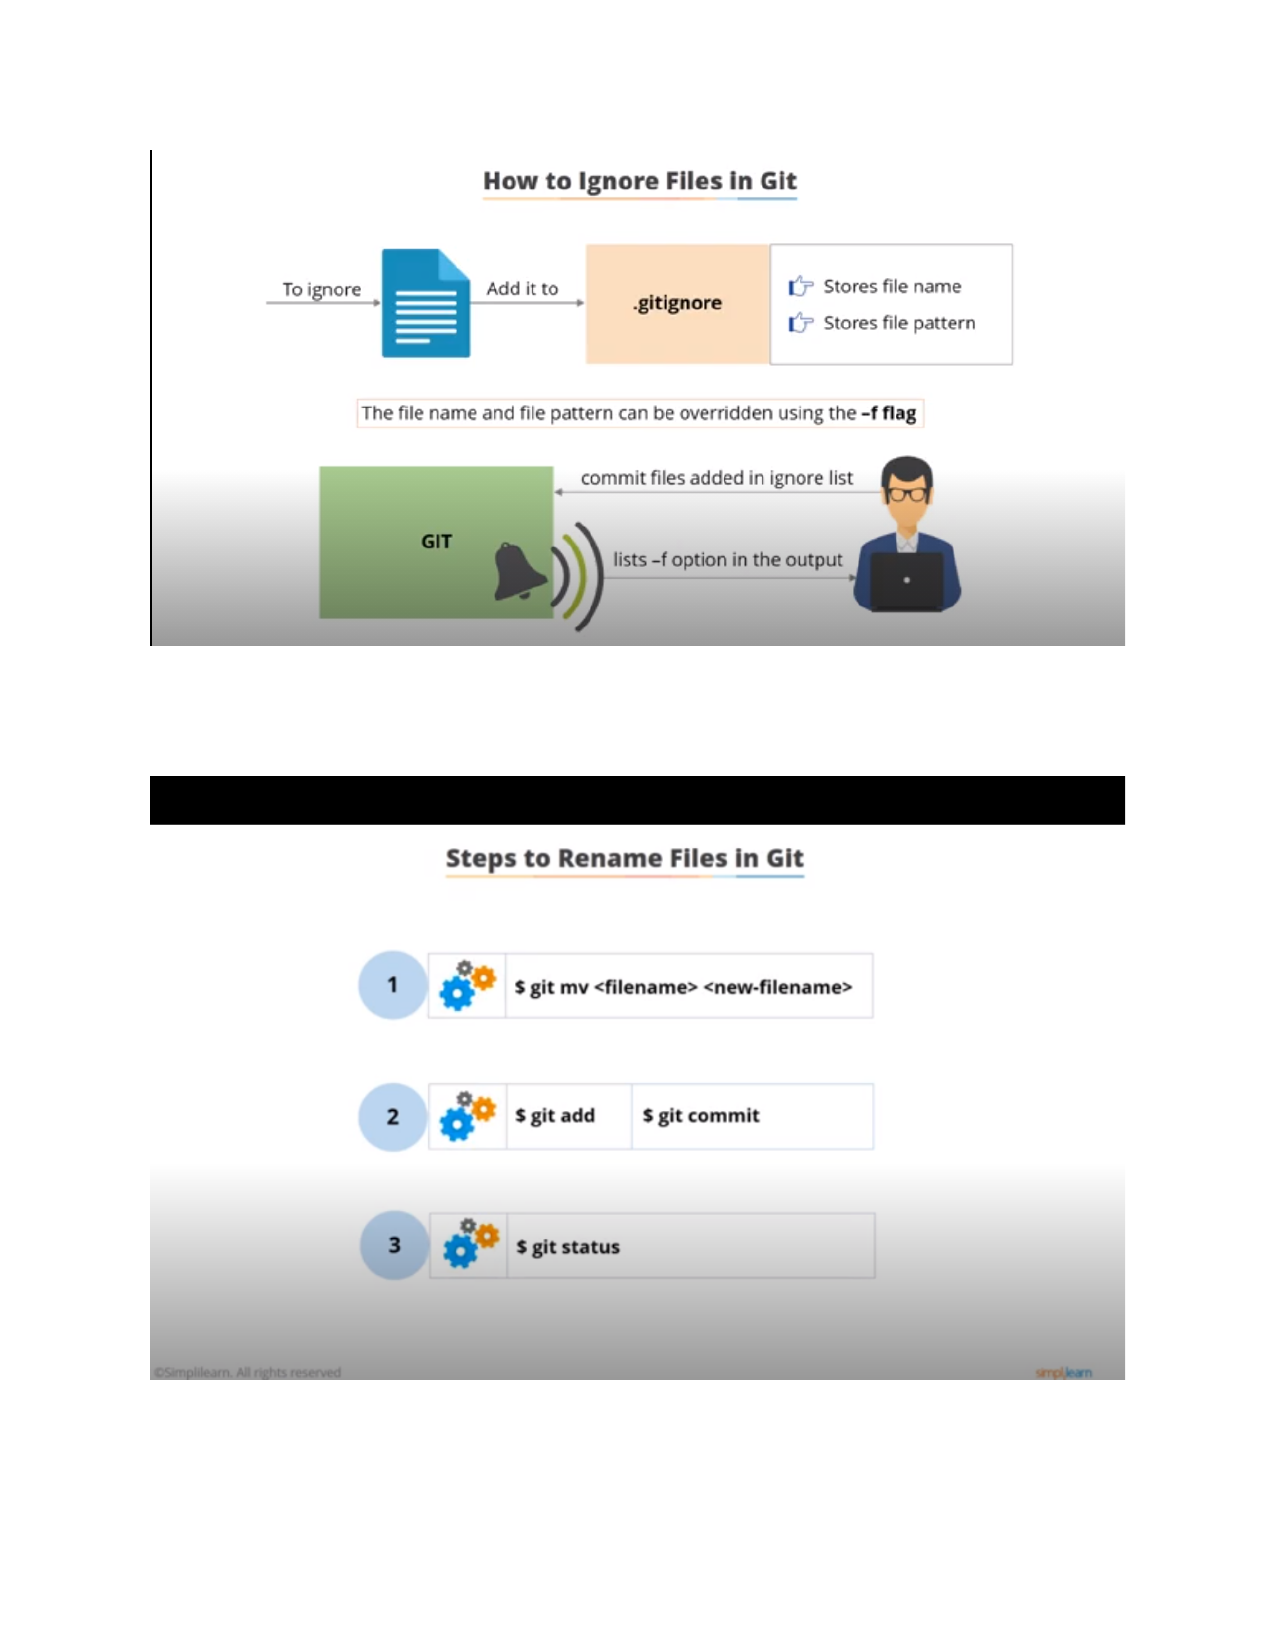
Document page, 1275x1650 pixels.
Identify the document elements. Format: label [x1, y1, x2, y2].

picture [150, 776, 1125, 1380]
picture [150, 150, 1125, 646]
